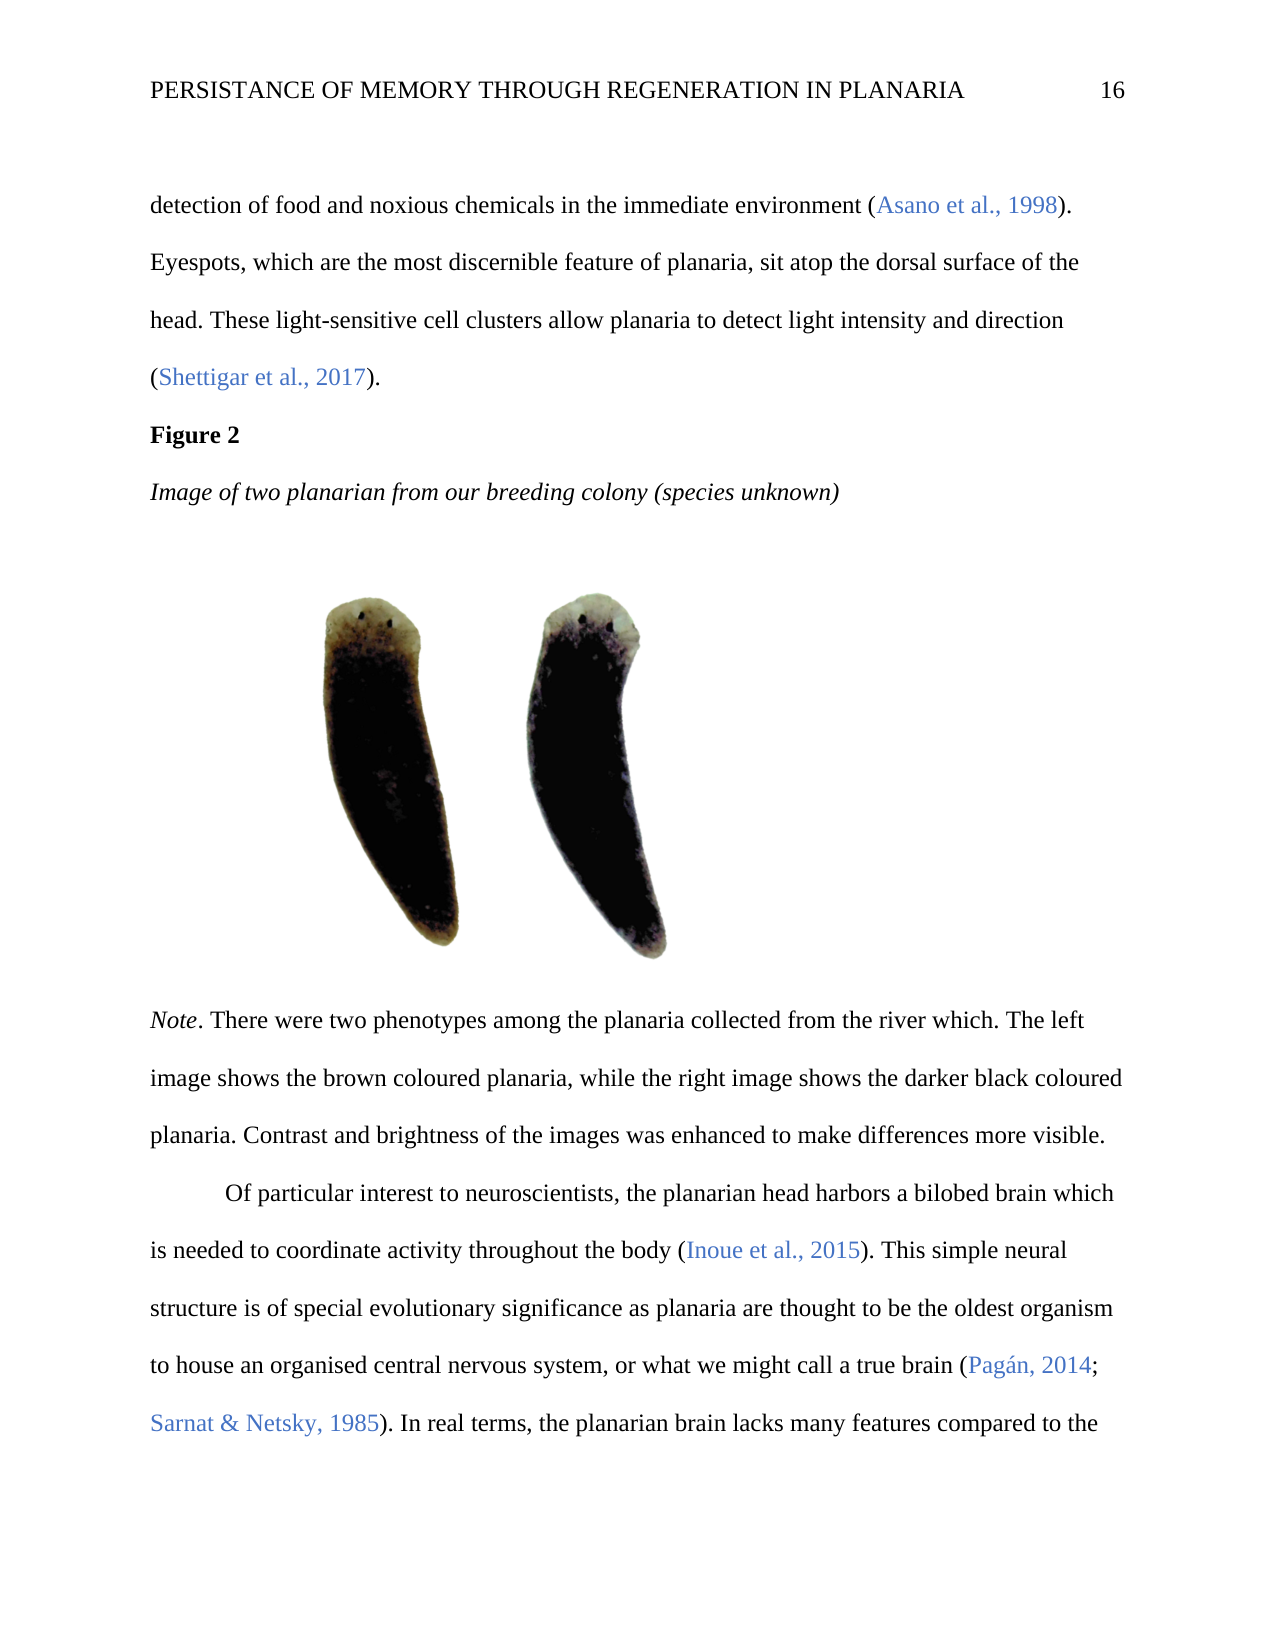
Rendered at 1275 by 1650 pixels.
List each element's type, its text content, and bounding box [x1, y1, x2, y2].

text Note. There were two phenotypes among the planaria collected from the river which. The left image shows the brown coloured planaria, while the right image shows the darker black coloured planaria. Contrast and brightness of the images was enhanced to make differences more visible. [150, 1005, 1125, 1149]
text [150, 190, 1125, 391]
picture [168, 547, 801, 999]
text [150, 1178, 1125, 1436]
title Figure 2 [150, 420, 1125, 449]
text Image of two planarian from our breeding colony (species unknown) [150, 477, 1125, 506]
